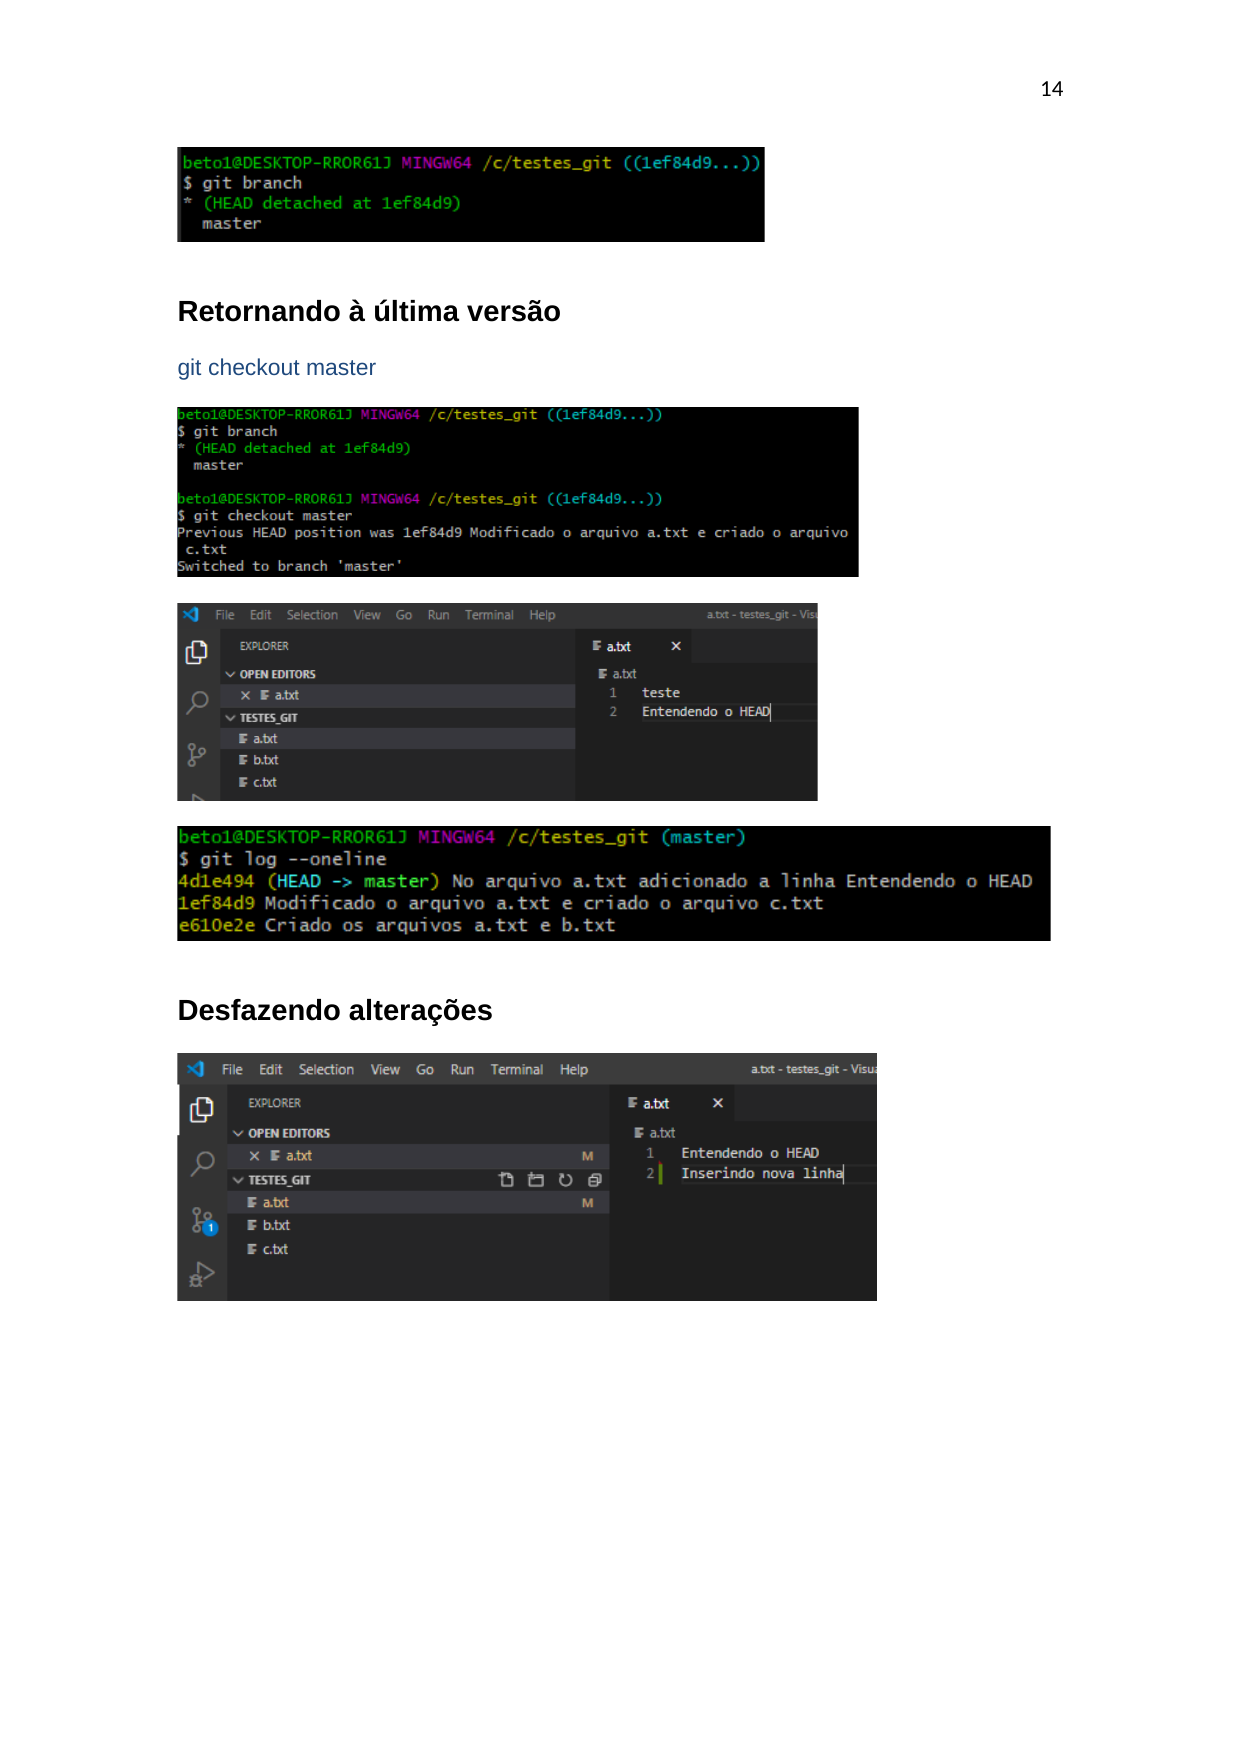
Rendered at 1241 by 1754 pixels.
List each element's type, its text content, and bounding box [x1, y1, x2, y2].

picture [177, 603, 818, 801]
subtitle Desfazendo alterações [177, 993, 1063, 1027]
picture [177, 147, 765, 242]
text git checkout master [177, 354, 1063, 381]
picture [177, 826, 1051, 941]
picture [177, 1053, 877, 1301]
subtitle Retornando à última versão [177, 294, 1063, 328]
picture [177, 407, 859, 577]
